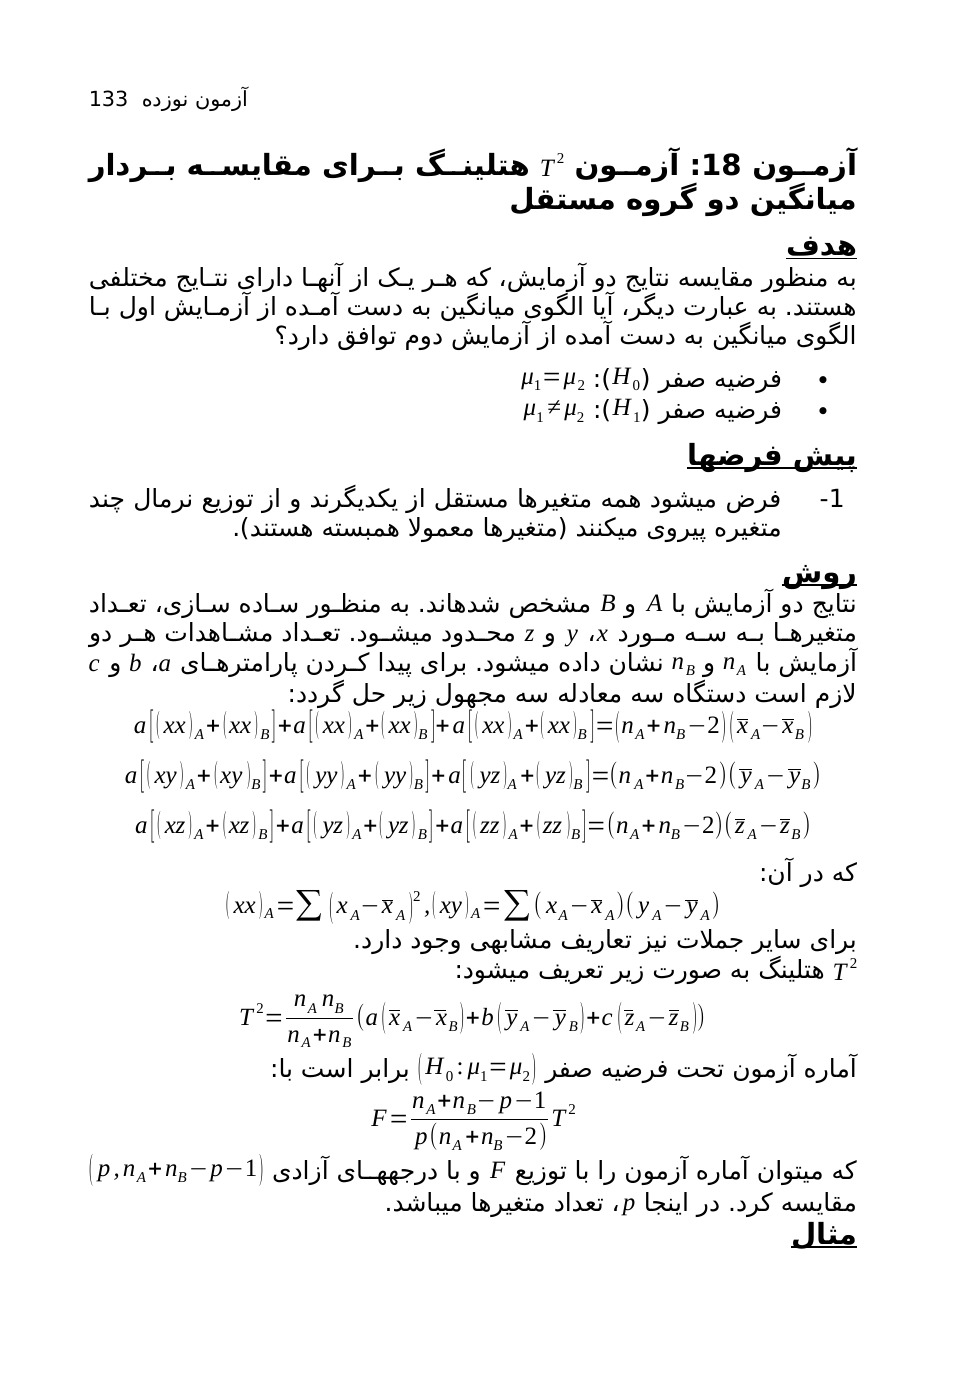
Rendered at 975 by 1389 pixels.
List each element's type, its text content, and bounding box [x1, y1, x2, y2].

text روش [89, 555, 857, 589]
subtitle آزمون 18: آزمون هتلینگ برای مقایسه بردار میانگین دو گروه مستقل [89, 148, 857, 216]
text مثال [89, 1217, 857, 1251]
list فرضیه صفر (): [89, 394, 819, 425]
text برای سایر جملات نیز تعاریف مشابهی وجود دارد. [89, 925, 857, 954]
text پیش فرض‏ها [89, 438, 857, 472]
list فرضیه صفر (): [89, 363, 819, 394]
text که در آن: [89, 858, 857, 887]
text آماره آزمون تحت فرضیه صفر برابر است با: [89, 1051, 857, 1086]
text هدف [89, 229, 857, 263]
text هتلینگ به صورت زیر تعریف می‏شود: [89, 954, 857, 985]
text به منظور مقایسه نتایج دو آزمایش، که هر یک از آن‏ها دارای نتایج مختلفی هستند. به عبارت دیگر، آیا الگوی میانگین به دست آمده از آزمایش اول با الگوی میانگین به دست آمده از آزمایش دوم توافق دارد؟ [89, 263, 857, 350]
list فرض می‏شود همه متغیرها مستقل از یکدیگرند و از توزیع نرمال چند متغیره پیروی می‏کنند (متغیرها معمولا همبسته هستند). [89, 484, 819, 543]
text نتایج دو آزمایش با و مشخص شده‏اند. به منظور ساده سازی، تعداد متغیرها به سه مورد ، و محدود می‏شود. تعداد مشاهدات هر دو آزمایش با و نشان داده می‏شود. برای پیدا کردن پارامترهای ، و لازم است دستگاه سه معادله سه مجهول زیر حل گردد: [89, 589, 857, 708]
text که می‏توان آماره آزمون را با توزیع و با درجه‏های آزادی مقایسه کرد. در اینجا ، تعداد متغیرها می‏باشد. [89, 1153, 857, 1217]
